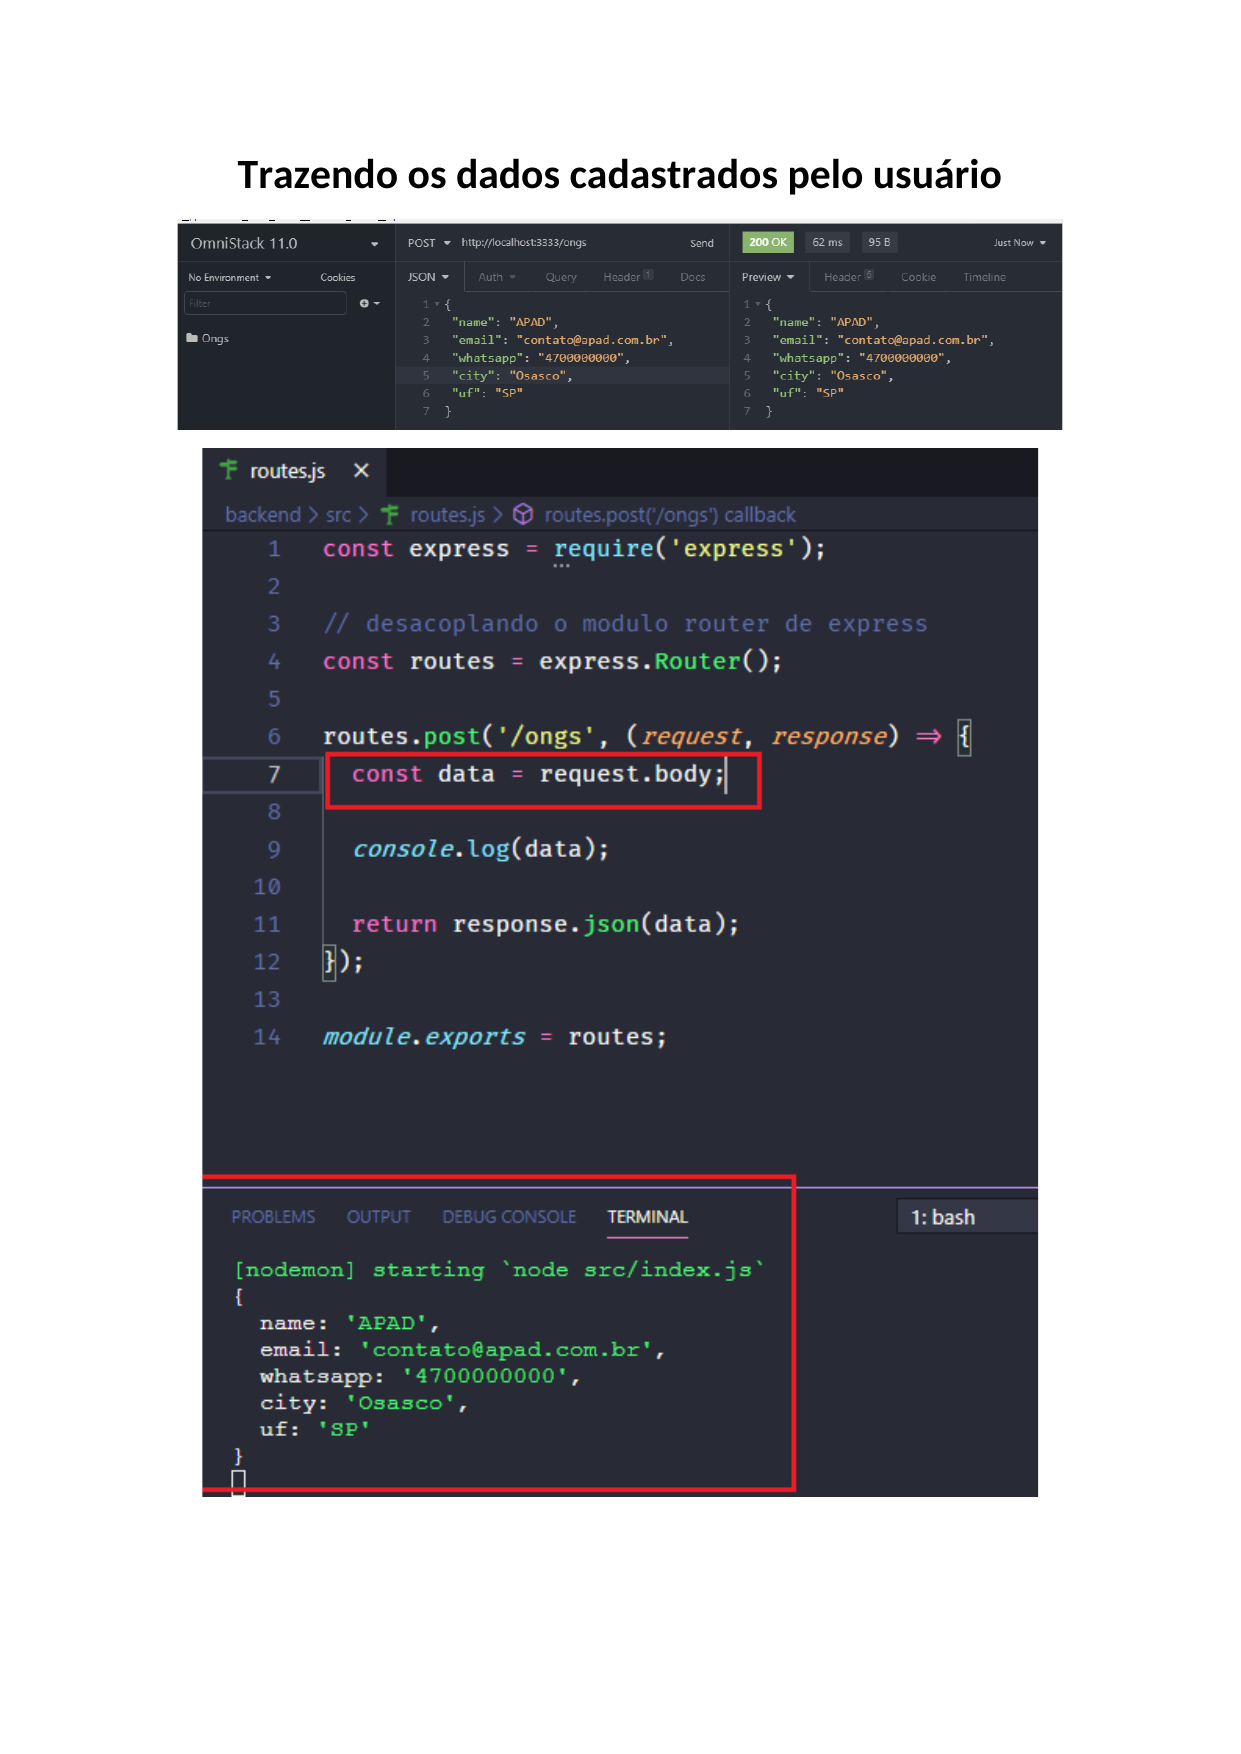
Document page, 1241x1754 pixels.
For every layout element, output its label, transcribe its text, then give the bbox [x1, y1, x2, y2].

picture [177, 219, 1063, 430]
picture [202, 448, 1039, 1497]
text Trazendo os dados cadastrados pelo usuário [177, 148, 1063, 198]
